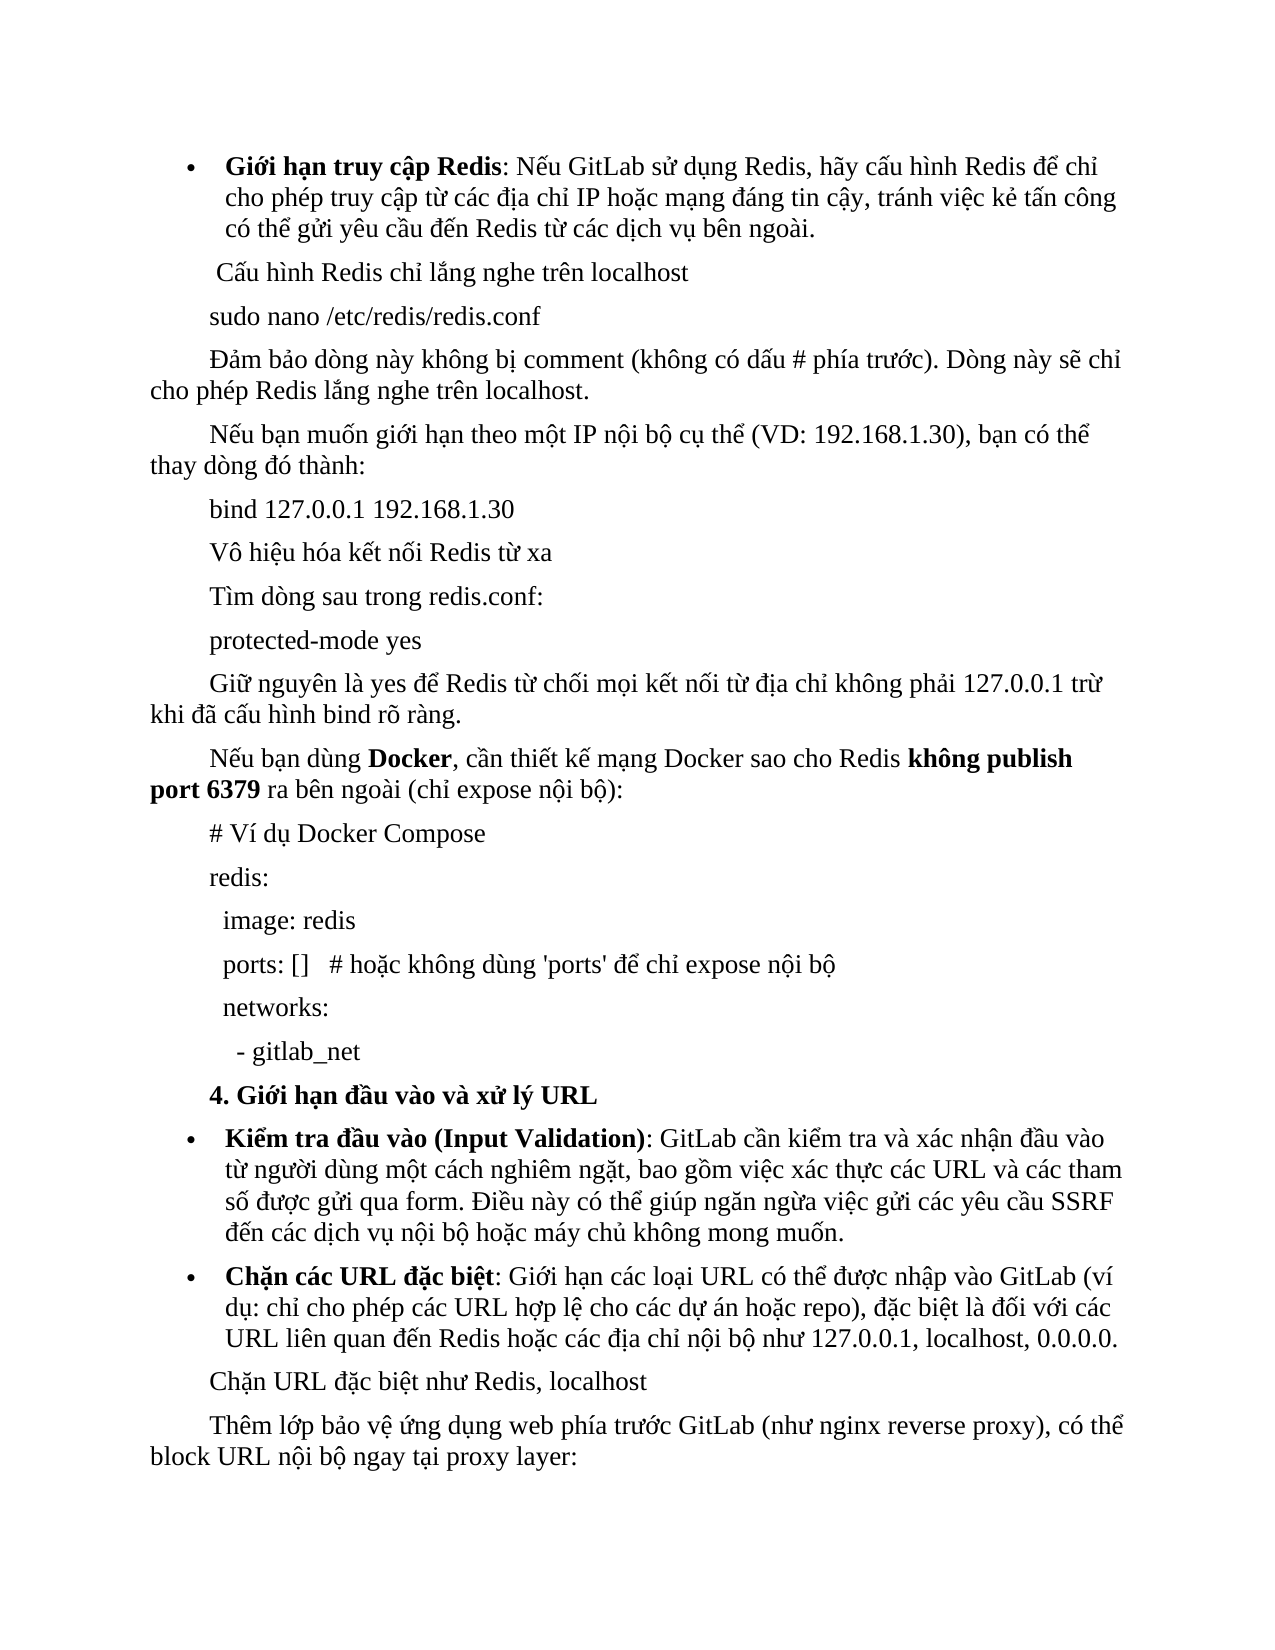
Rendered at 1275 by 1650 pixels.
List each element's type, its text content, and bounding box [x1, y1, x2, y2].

text protected-mode yes [150, 624, 1125, 655]
text image: redis [150, 904, 1125, 935]
text Nếu bạn dùng Docker, cần thiết kế mạng Docker sao cho Redis không publish port 6379 ra bên ngoài (chỉ expose nội bộ): [150, 742, 1125, 804]
text ports: [] # hoặc không dùng 'ports' để chỉ expose nội bộ [150, 948, 1125, 979]
text # Ví dụ Docker Compose [150, 817, 1125, 848]
text Thêm lớp bảo vệ ứng dụng web phía trước GitLab (như nginx reverse proxy), có thể block URL nội bộ ngay tại proxy layer: [150, 1409, 1125, 1471]
text Cấu hình Redis chỉ lắng nghe trên localhost [150, 256, 1125, 287]
list Kiểm tra đầu vào (Input Validation): GitLab cần kiểm tra và xác nhận đầu vào từ người dùng một cách nghiêm ngặt, bao gồm việc xác thực các URL và các tham số được gửi qua form. Điều này có thể giúp ngăn ngừa việc gửi các yêu cầu SSRF đến các dịch vụ nội bộ hoặc máy chủ không mong muốn. [187, 1122, 1125, 1247]
text redis: [150, 861, 1125, 892]
text Nếu bạn muốn giới hạn theo một IP nội bộ cụ thể (VD: 192.168.1.30), bạn có thể thay dòng đó thành: [150, 418, 1125, 480]
text Chặn URL đặc biệt như Redis, localhost [150, 1366, 1125, 1397]
list Giới hạn truy cập Redis: Nếu GitLab sử dụng Redis, hãy cấu hình Redis để chỉ cho phép truy cập từ các địa chỉ IP hoặc mạng đáng tin cậy, tránh việc kẻ tấn công có thể gửi yêu cầu đến Redis từ các dịch vụ bên ngoài. [187, 150, 1125, 243]
text Tìm dòng sau trong redis.conf: [150, 580, 1125, 611]
text bind 127.0.0.1 192.168.1.30 [150, 493, 1125, 524]
list Chặn các URL đặc biệt: Giới hạn các loại URL có thể được nhập vào GitLab (ví dụ: chỉ cho phép các URL hợp lệ cho các dự án hoặc repo), đặc biệt là đối với các URL liên quan đến Redis hoặc các địa chỉ nội bộ như 127.0.0.1, localhost, 0.0.0.0. [187, 1259, 1125, 1353]
text sudo nano /etc/redis/redis.conf [150, 299, 1125, 331]
text networks: [150, 992, 1125, 1023]
text - gitlab_net [150, 1035, 1125, 1066]
text Vô hiệu hóa kết nối Redis từ xa [150, 536, 1125, 568]
text Đảm bảo dòng này không bị comment (không có dấu # phía trước). Dòng này sẽ chỉ cho phép Redis lắng nghe trên localhost. [150, 343, 1125, 406]
text Giữ nguyên là yes để Redis từ chối mọi kết nối từ địa chỉ không phải 127.0.0.1 trừ khi đã cấu hình bind rõ ràng. [150, 667, 1125, 730]
text 4. Giới hạn đầu vào và xử lý URL [150, 1079, 1125, 1110]
